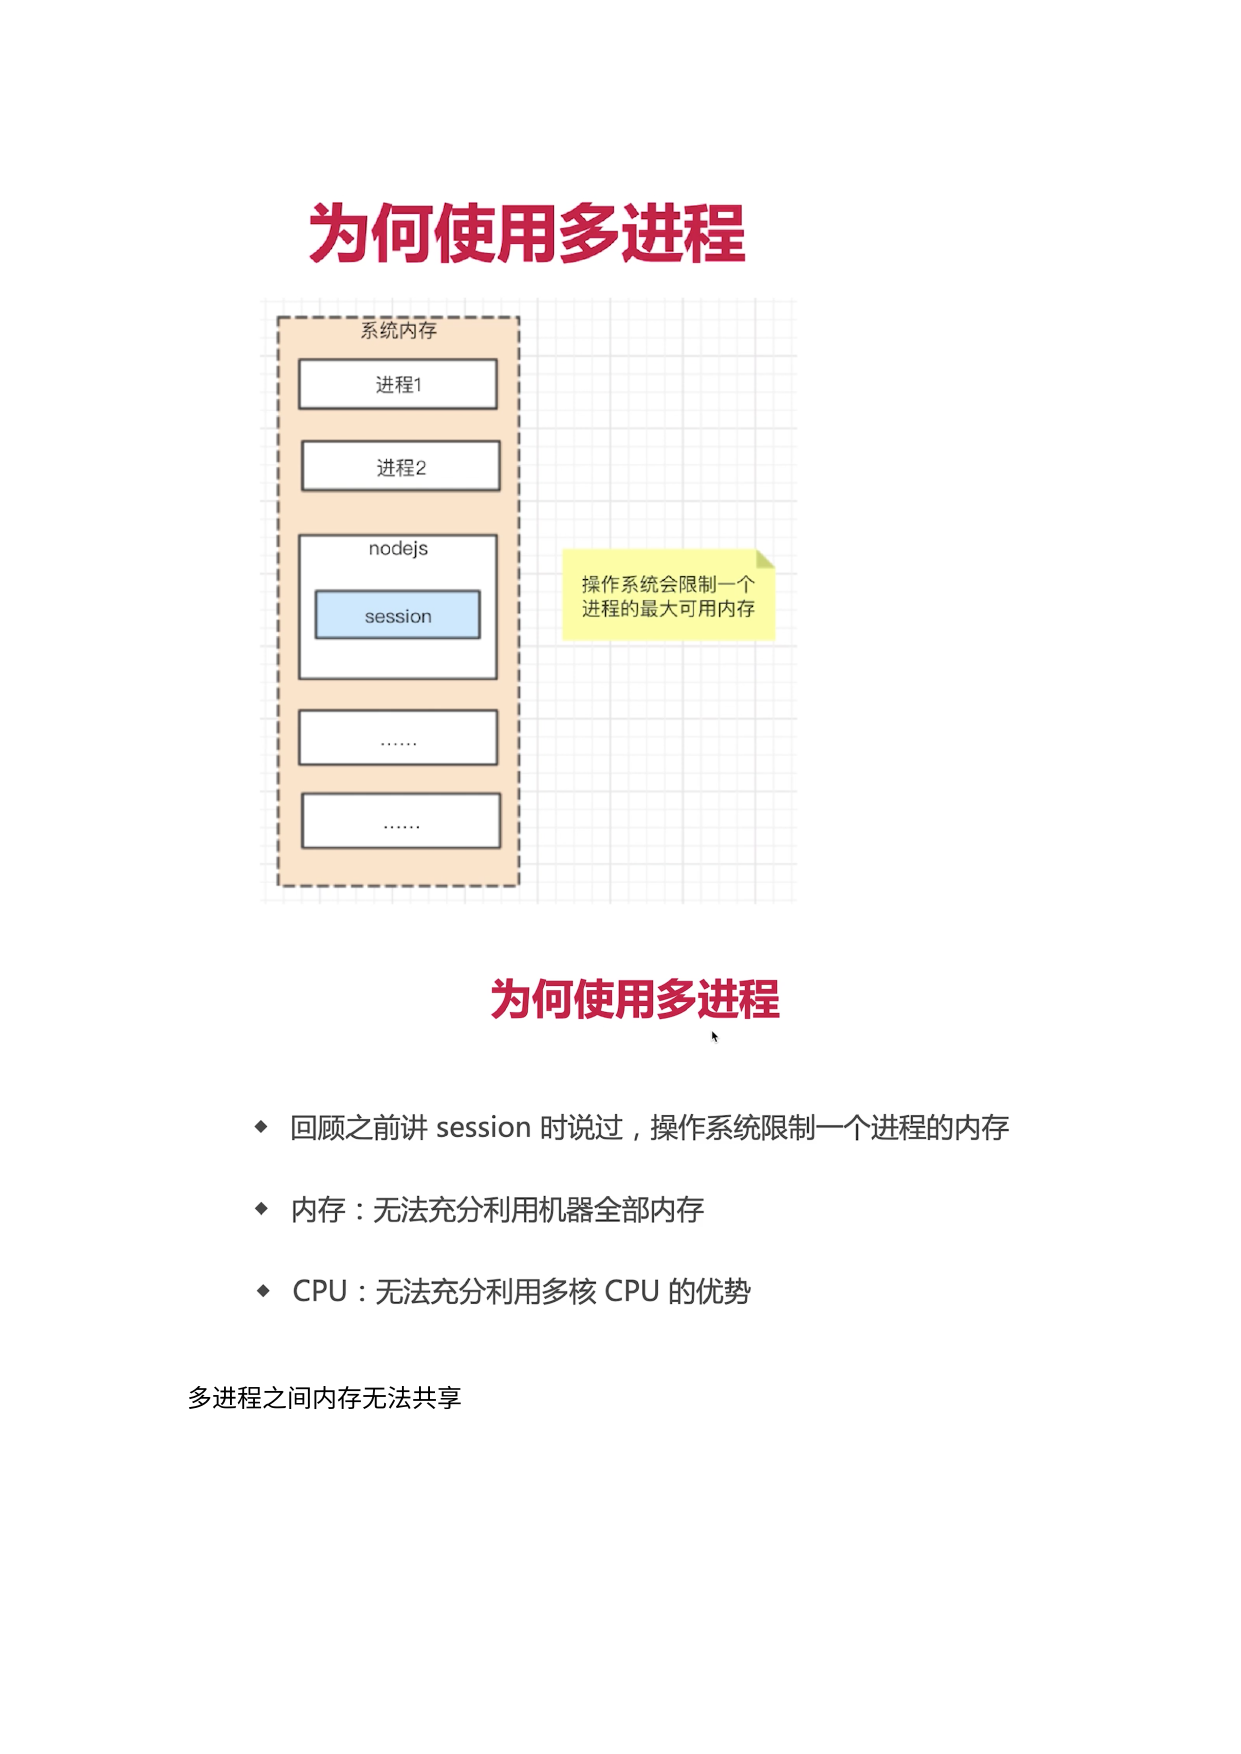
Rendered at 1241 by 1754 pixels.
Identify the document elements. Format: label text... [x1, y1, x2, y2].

picture [187, 942, 1053, 1351]
picture [187, 162, 871, 936]
text 多进程之间内存无法共享 [187, 1364, 1053, 1429]
